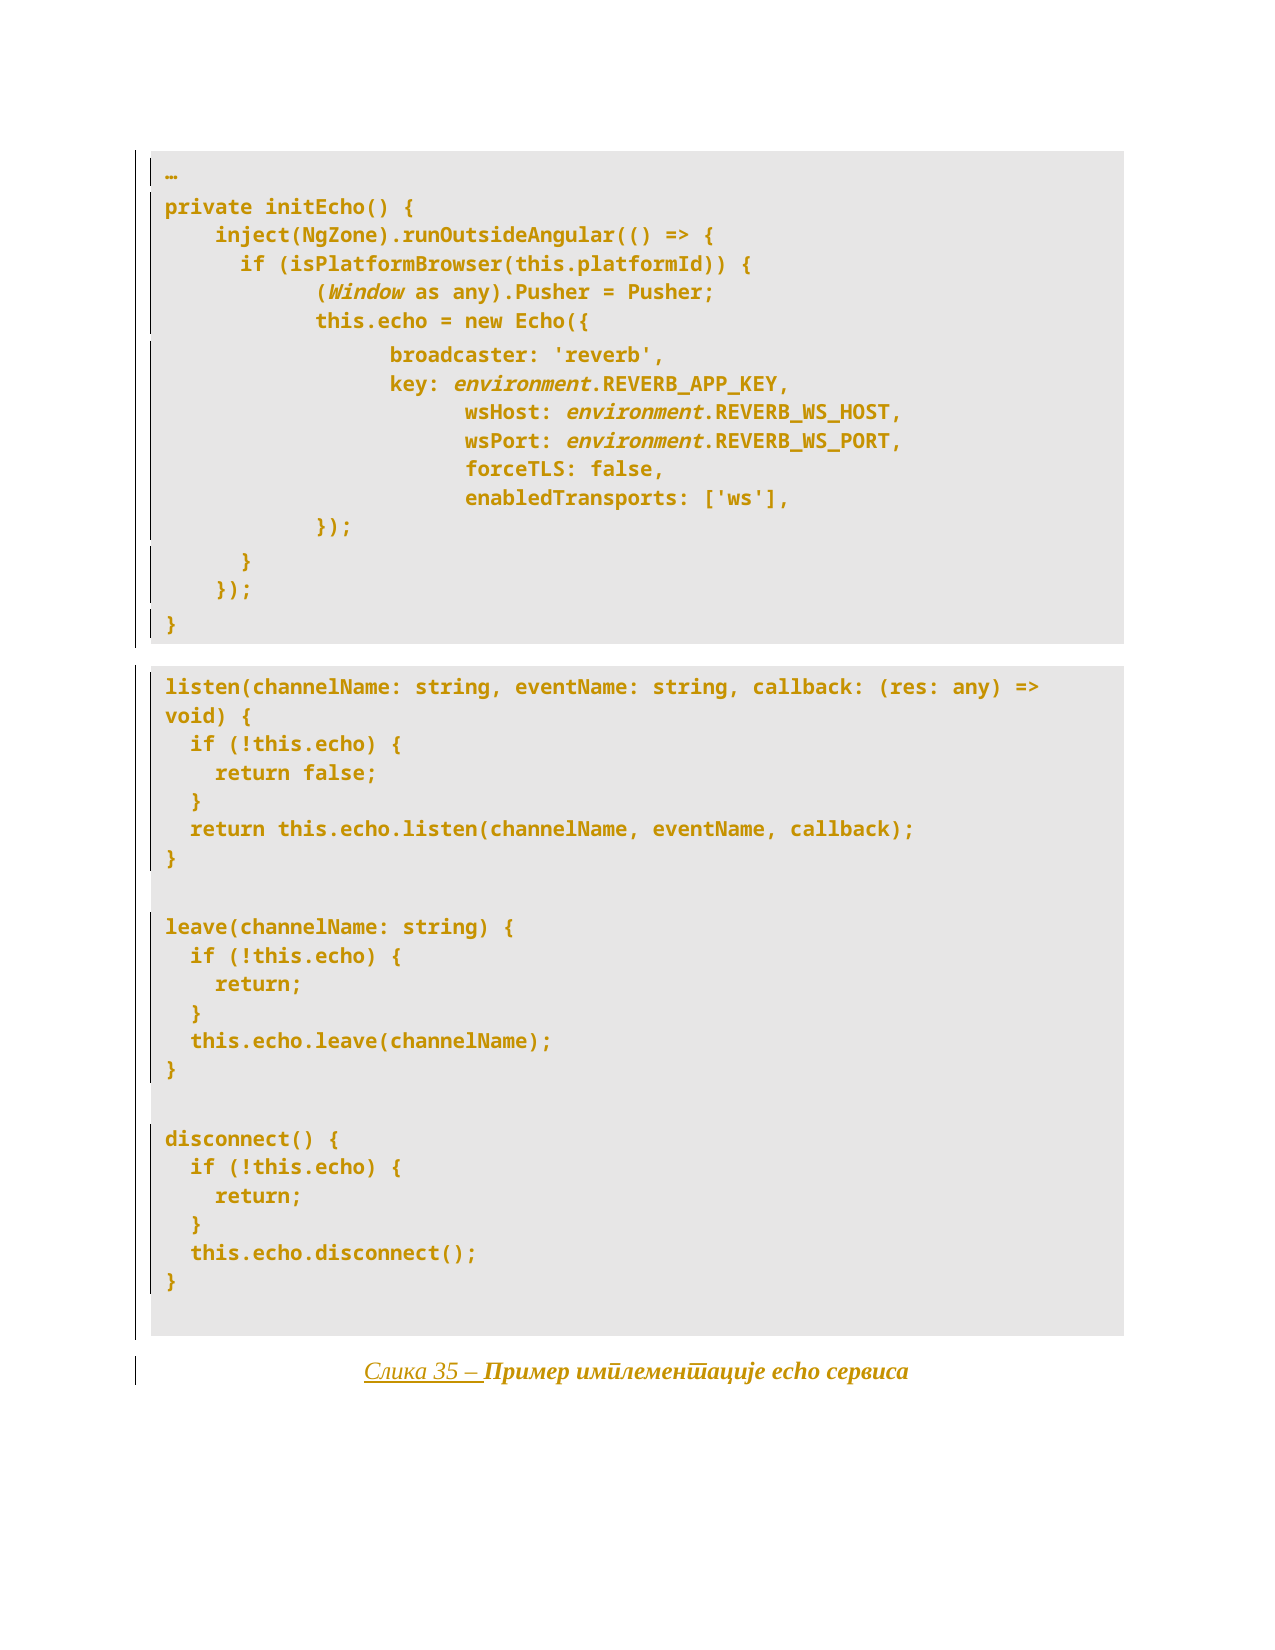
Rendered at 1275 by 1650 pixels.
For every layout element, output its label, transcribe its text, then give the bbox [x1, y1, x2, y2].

subtitle Пример имплементације echo сервиса [150, 1356, 1125, 1385]
